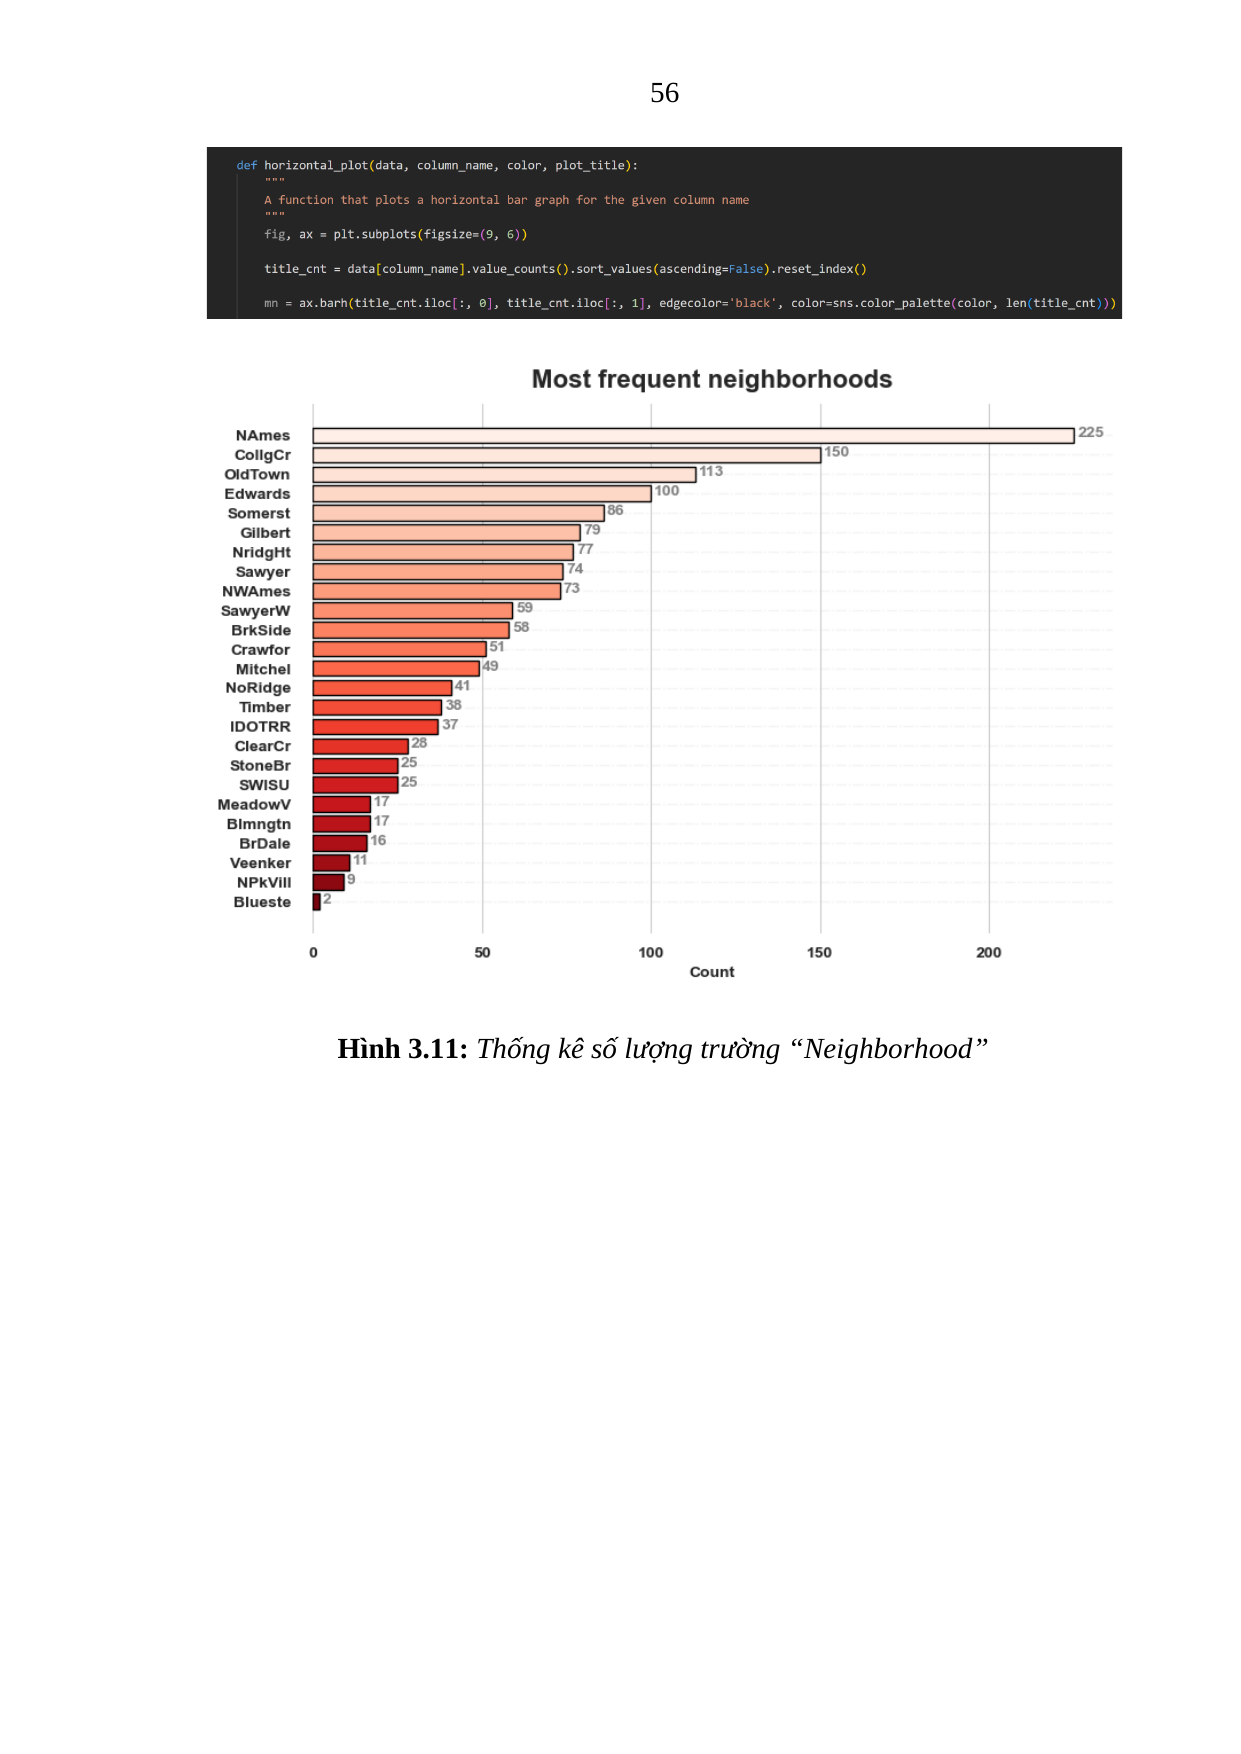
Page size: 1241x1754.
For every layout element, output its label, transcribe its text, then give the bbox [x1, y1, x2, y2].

text Thống kê số lượng trường “Neighborhood” [207, 1031, 1122, 1065]
picture [206, 358, 1123, 992]
picture [206, 147, 1123, 319]
